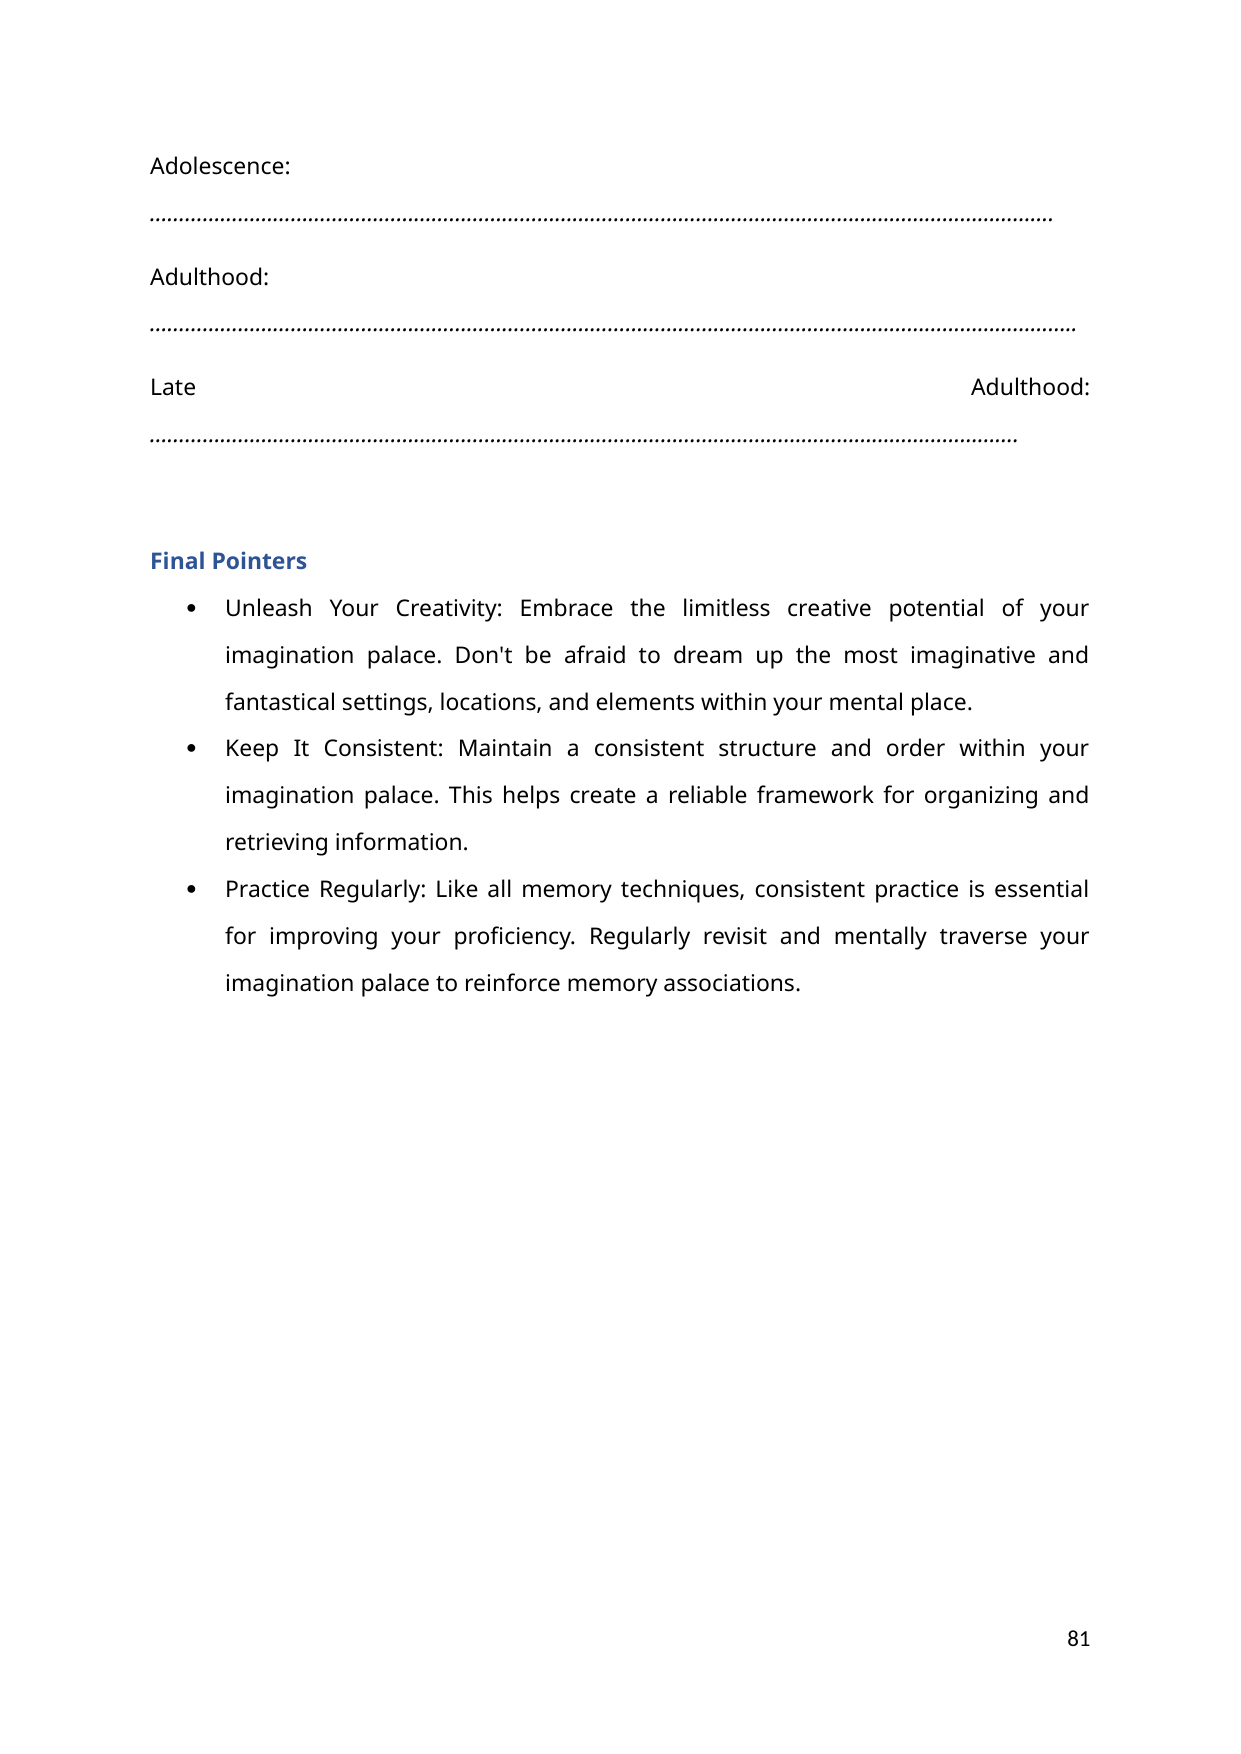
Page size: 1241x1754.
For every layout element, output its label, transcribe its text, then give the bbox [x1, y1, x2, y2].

subtitle Final Pointers [150, 545, 1090, 576]
list Unleash Your Creativity: Embrace the limitless creative potential of your imagination palace. Don't be afraid to dream up the most imaginative and fantastical settings, locations, and elements within your mental place. [187, 592, 1090, 717]
list Keep It Consistent: Maintain a consistent structure and order within your imagination palace. This helps create a reliable framework for organizing and retrieving information. [187, 732, 1090, 857]
list Practice Regularly: Like all memory techniques, consistent practice is essential for improving your proficiency. Regularly revisit and mentally traverse your imagination palace to reinforce memory associations. [187, 873, 1090, 998]
text Adolescence: ………………………………………………………………………………………………………………………………………. [150, 150, 1090, 228]
text Late Adulthood: …………………………………………………………………………………………………………………………………. [150, 371, 1090, 449]
text Adulthood: ………………………………………………………………………………………………………………………………………….. [150, 260, 1090, 338]
